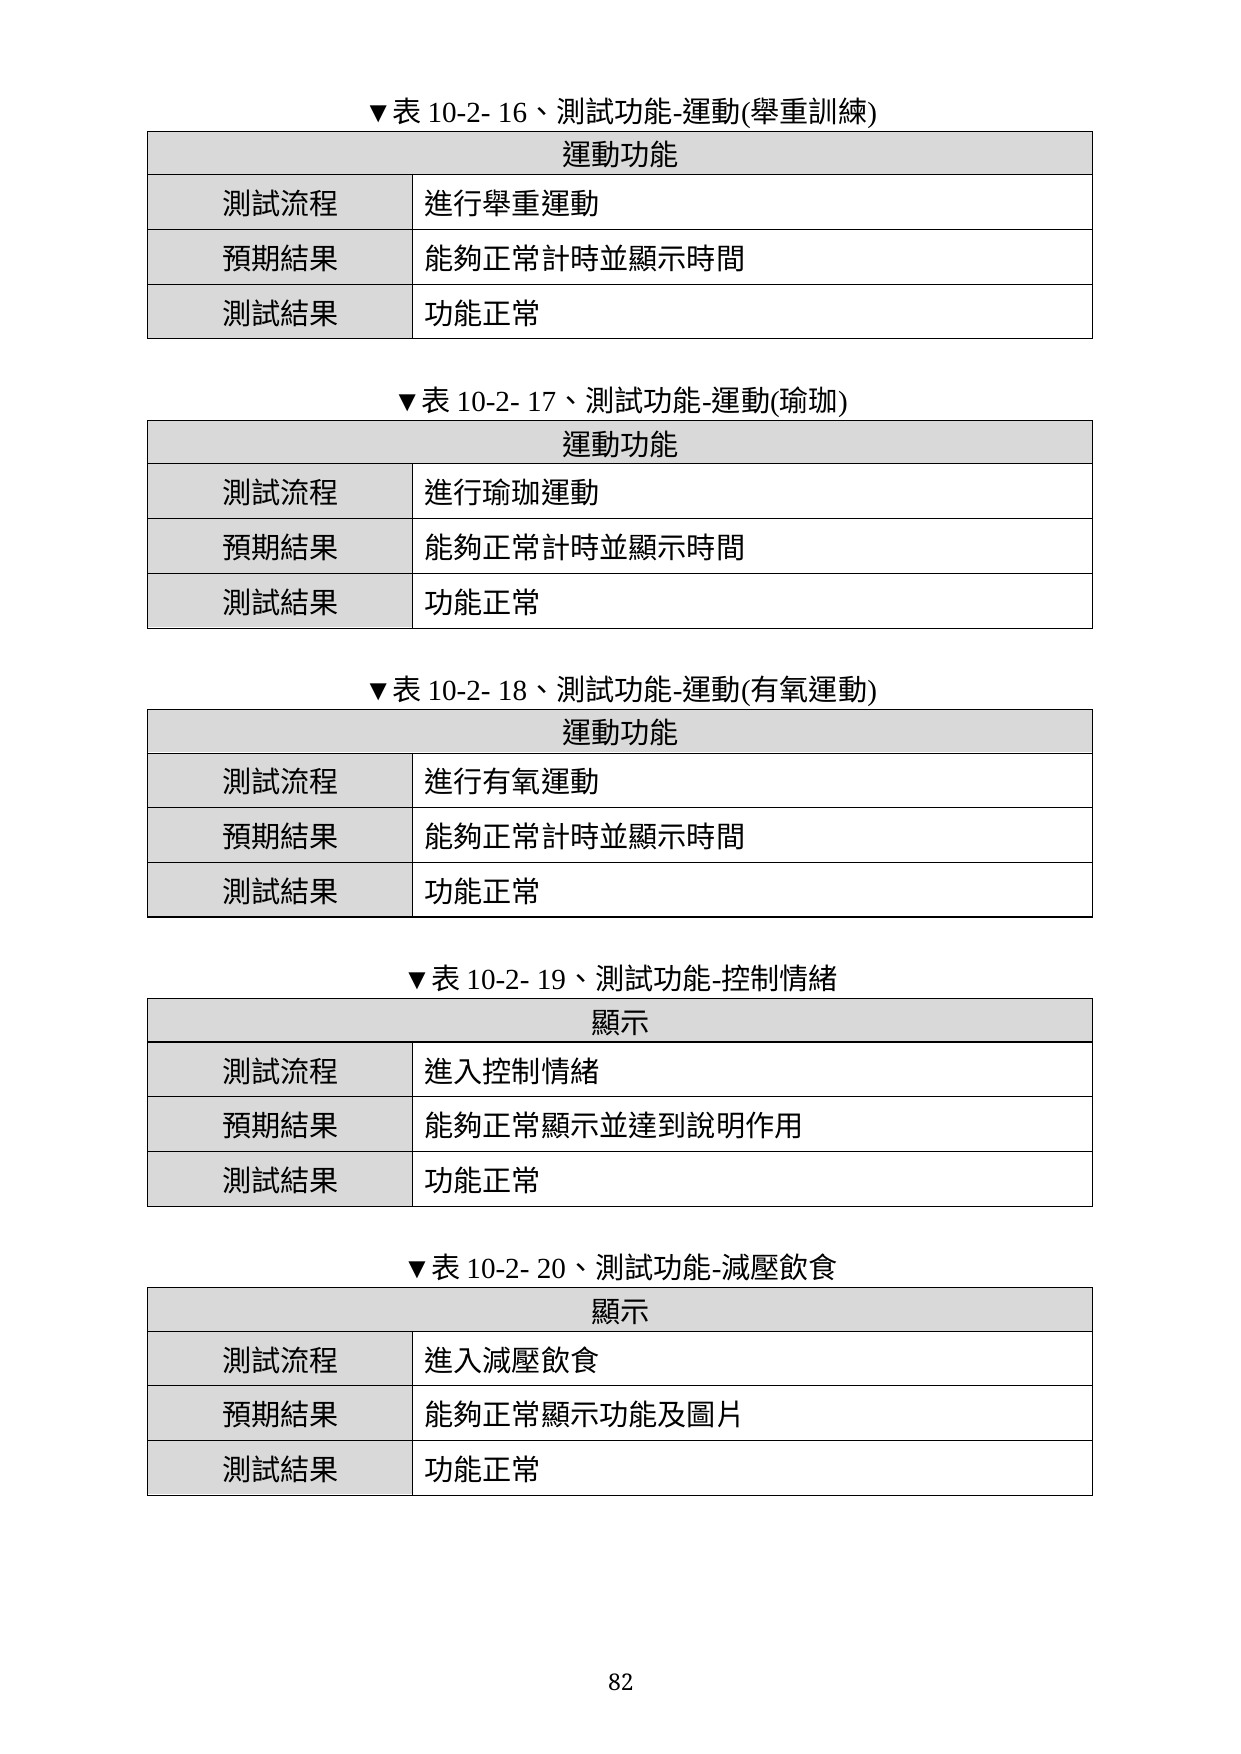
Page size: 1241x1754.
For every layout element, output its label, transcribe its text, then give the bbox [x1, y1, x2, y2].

table_cell 預期結果 [148, 519, 412, 573]
text ▼表10-2- 16、測試功能-運動(舉重訓練) [89, 89, 1152, 131]
table_cell 測試結果 [148, 1152, 412, 1206]
table_header 運動功能 [148, 132, 1092, 174]
table_cell 能夠正常顯示功能及圖片 [413, 1386, 1092, 1440]
table_cell 測試結果 [148, 863, 412, 916]
table_cell 測試結果 [148, 285, 412, 338]
table_header 運動功能 [148, 421, 1092, 463]
table_cell 測試流程 [148, 175, 412, 229]
table_cell 預期結果 [148, 808, 412, 862]
table_cell 預期結果 [148, 1097, 412, 1151]
table_header 顯示 [148, 999, 1092, 1041]
table_cell 預期結果 [148, 1386, 412, 1440]
table_cell 測試流程 [148, 1043, 412, 1096]
table_cell 功能正常 [413, 1152, 1092, 1206]
table_cell 測試流程 [148, 754, 412, 807]
text ▼表10-2- 19、測試功能-控制情緒 [89, 956, 1152, 998]
table_cell 能夠正常計時並顯示時間 [413, 519, 1092, 573]
table_cell 進行舉重運動 [413, 175, 1092, 229]
table_cell 能夠正常顯示並達到說明作用 [413, 1097, 1092, 1151]
table_cell 測試結果 [148, 574, 412, 627]
table_cell 進入減壓飲食 [413, 1332, 1092, 1385]
text ▼表10-2- 20、測試功能-減壓飲食 [89, 1245, 1152, 1287]
table_cell 能夠正常計時並顯示時間 [413, 230, 1092, 284]
table_header 顯示 [148, 1288, 1092, 1331]
table_cell 測試流程 [148, 464, 412, 518]
table_cell 能夠正常計時並顯示時間 [413, 808, 1092, 862]
table_cell 測試流程 [148, 1332, 412, 1385]
table_cell 功能正常 [413, 863, 1092, 916]
table_cell 功能正常 [413, 1441, 1092, 1494]
table_cell 測試結果 [148, 1441, 412, 1494]
table_cell 功能正常 [413, 285, 1092, 338]
table_cell 進行瑜珈運動 [413, 464, 1092, 518]
table_cell 進行有氧運動 [413, 754, 1092, 807]
text ▼表10-2- 18、測試功能-運動(有氧運動) [89, 667, 1152, 709]
table_cell 進入控制情緒 [413, 1043, 1092, 1096]
table_header 運動功能 [148, 710, 1092, 752]
text ▼表10-2- 17、測試功能-運動(瑜珈) [89, 378, 1152, 420]
table_cell 預期結果 [148, 230, 412, 284]
table_cell 功能正常 [413, 574, 1092, 627]
